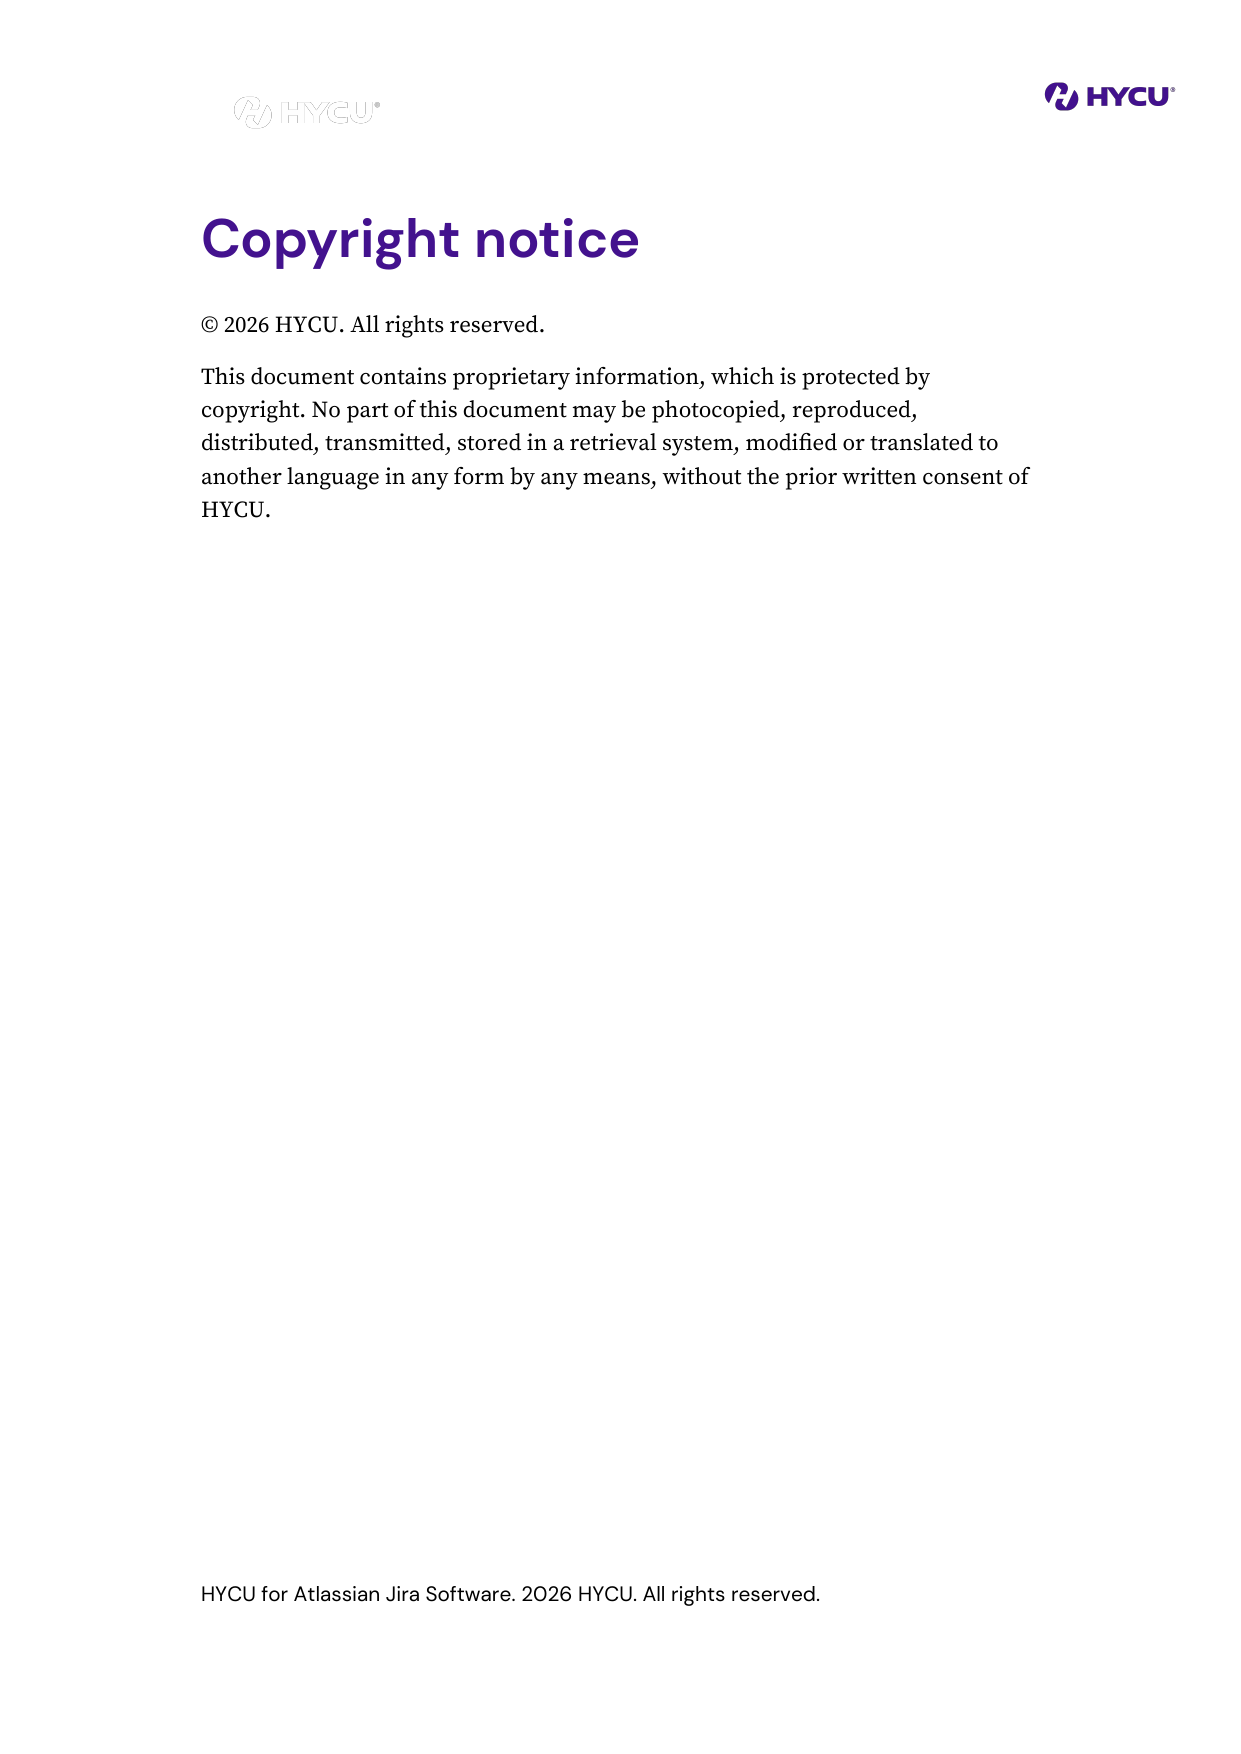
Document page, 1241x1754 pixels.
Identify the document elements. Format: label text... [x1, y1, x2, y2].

picture [1041, 73, 1176, 115]
subtitle Copyright notice [201, 204, 1039, 275]
text © 2025 HYCU. All rights reserved. [201, 305, 1039, 339]
picture [212, 76, 402, 149]
text This document contains proprietary information, which is protected by copyright. No part of this document may be photocopied, reproduced, distributed, transmitted, stored in a retrieval system, modified or translated to another language in any form by any means, without the prior written consent of HYCU. [201, 357, 1039, 524]
